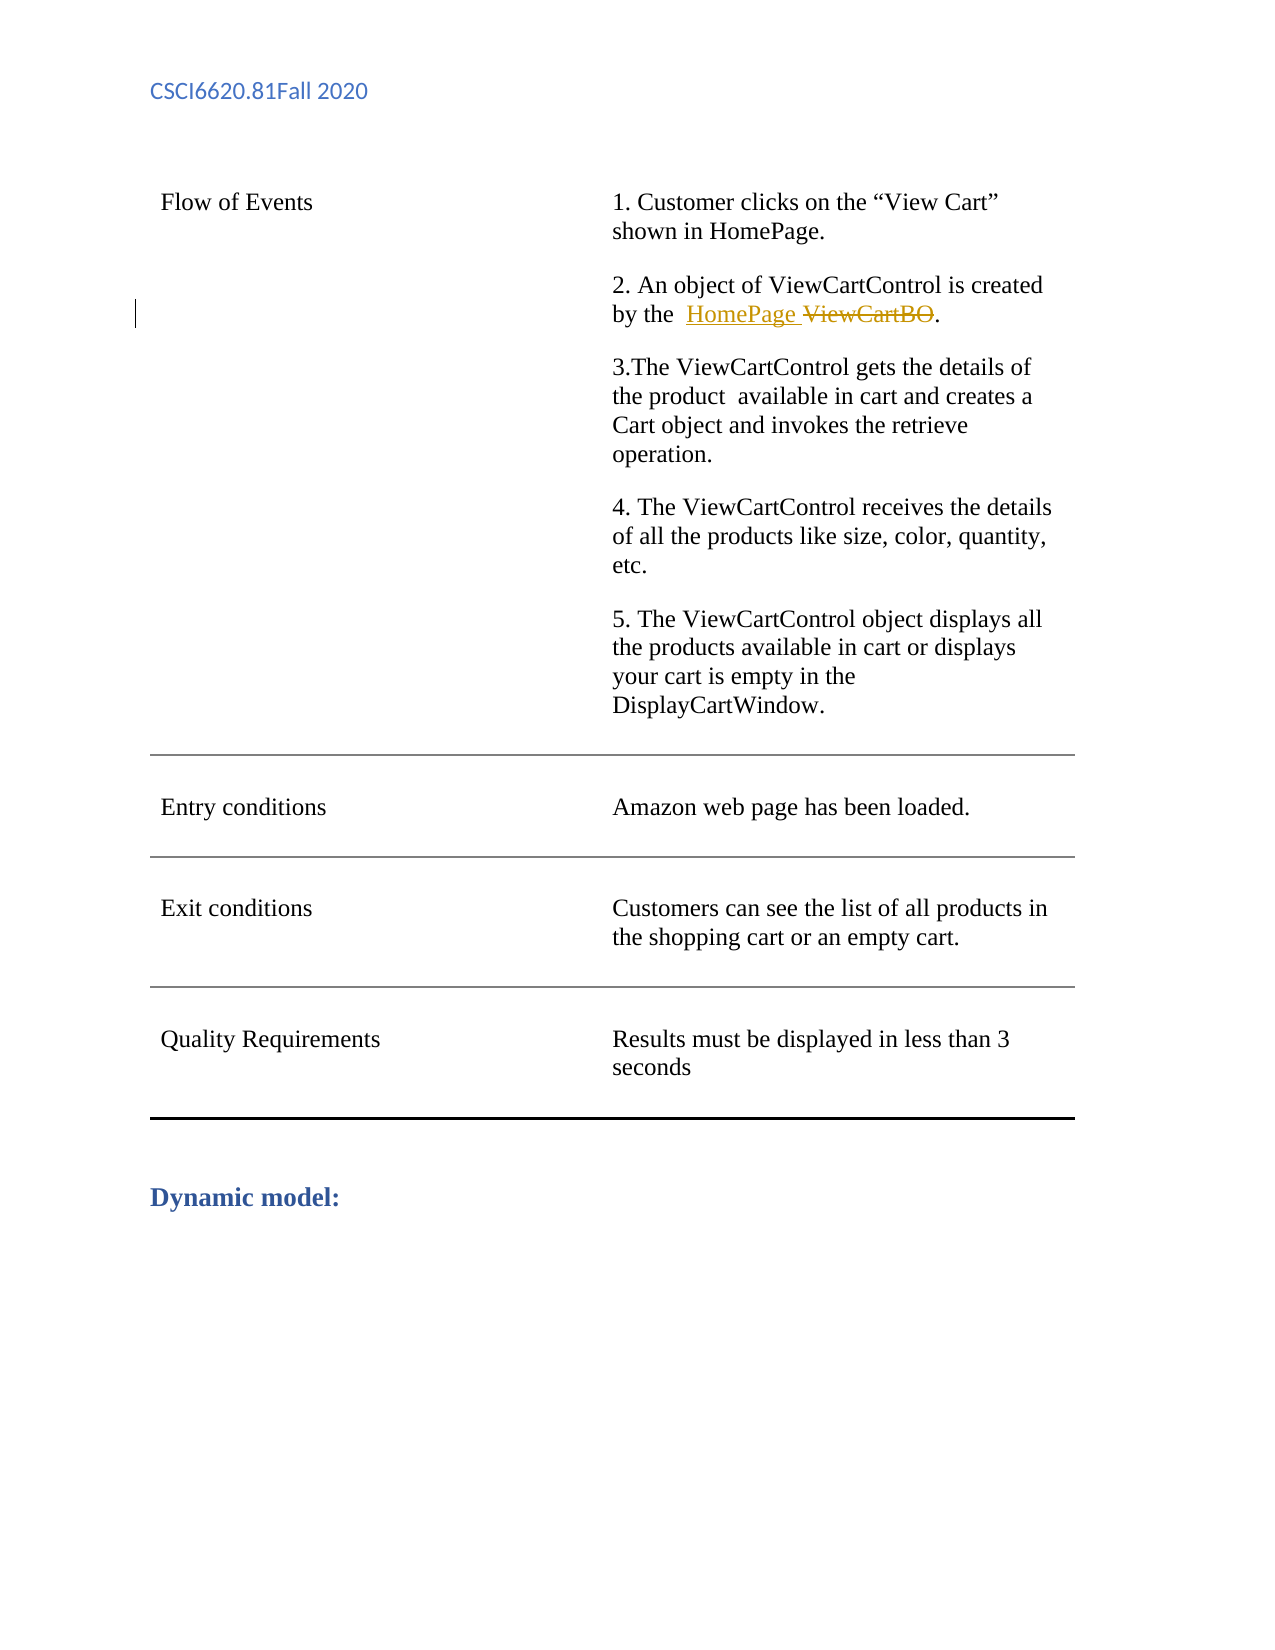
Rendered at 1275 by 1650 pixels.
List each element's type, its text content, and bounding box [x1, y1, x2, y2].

table_cell Quality Requirements [150, 988, 602, 1117]
table_cell 1. Customer clicks on the “View Cart” shown in HomePage. 2. An object of ViewCartControl is created by the . 3.The ViewCartControl gets the details of the product available in cart and creates a Cart object and invokes the retrieve operation. 4. The ViewCartControl receives the details of all the products like size, color, quantity, etc. 5. The ViewCartControl object displays all the products available in cart or displays your cart is empty in the DisplayCartWindow. [602, 150, 1075, 754]
table_cell Flow of Events [150, 150, 602, 754]
table_cell Amazon web page has been loaded. [602, 756, 1075, 856]
table_cell Results must be displayed in less than 3 seconds [602, 988, 1075, 1117]
table_cell Customers can see the list of all products in the shopping cart or an empty cart. [602, 858, 1075, 986]
subtitle Dynamic model: [150, 1181, 1125, 1213]
table_cell Entry conditions [150, 756, 602, 856]
table_cell Exit conditions [150, 858, 602, 986]
